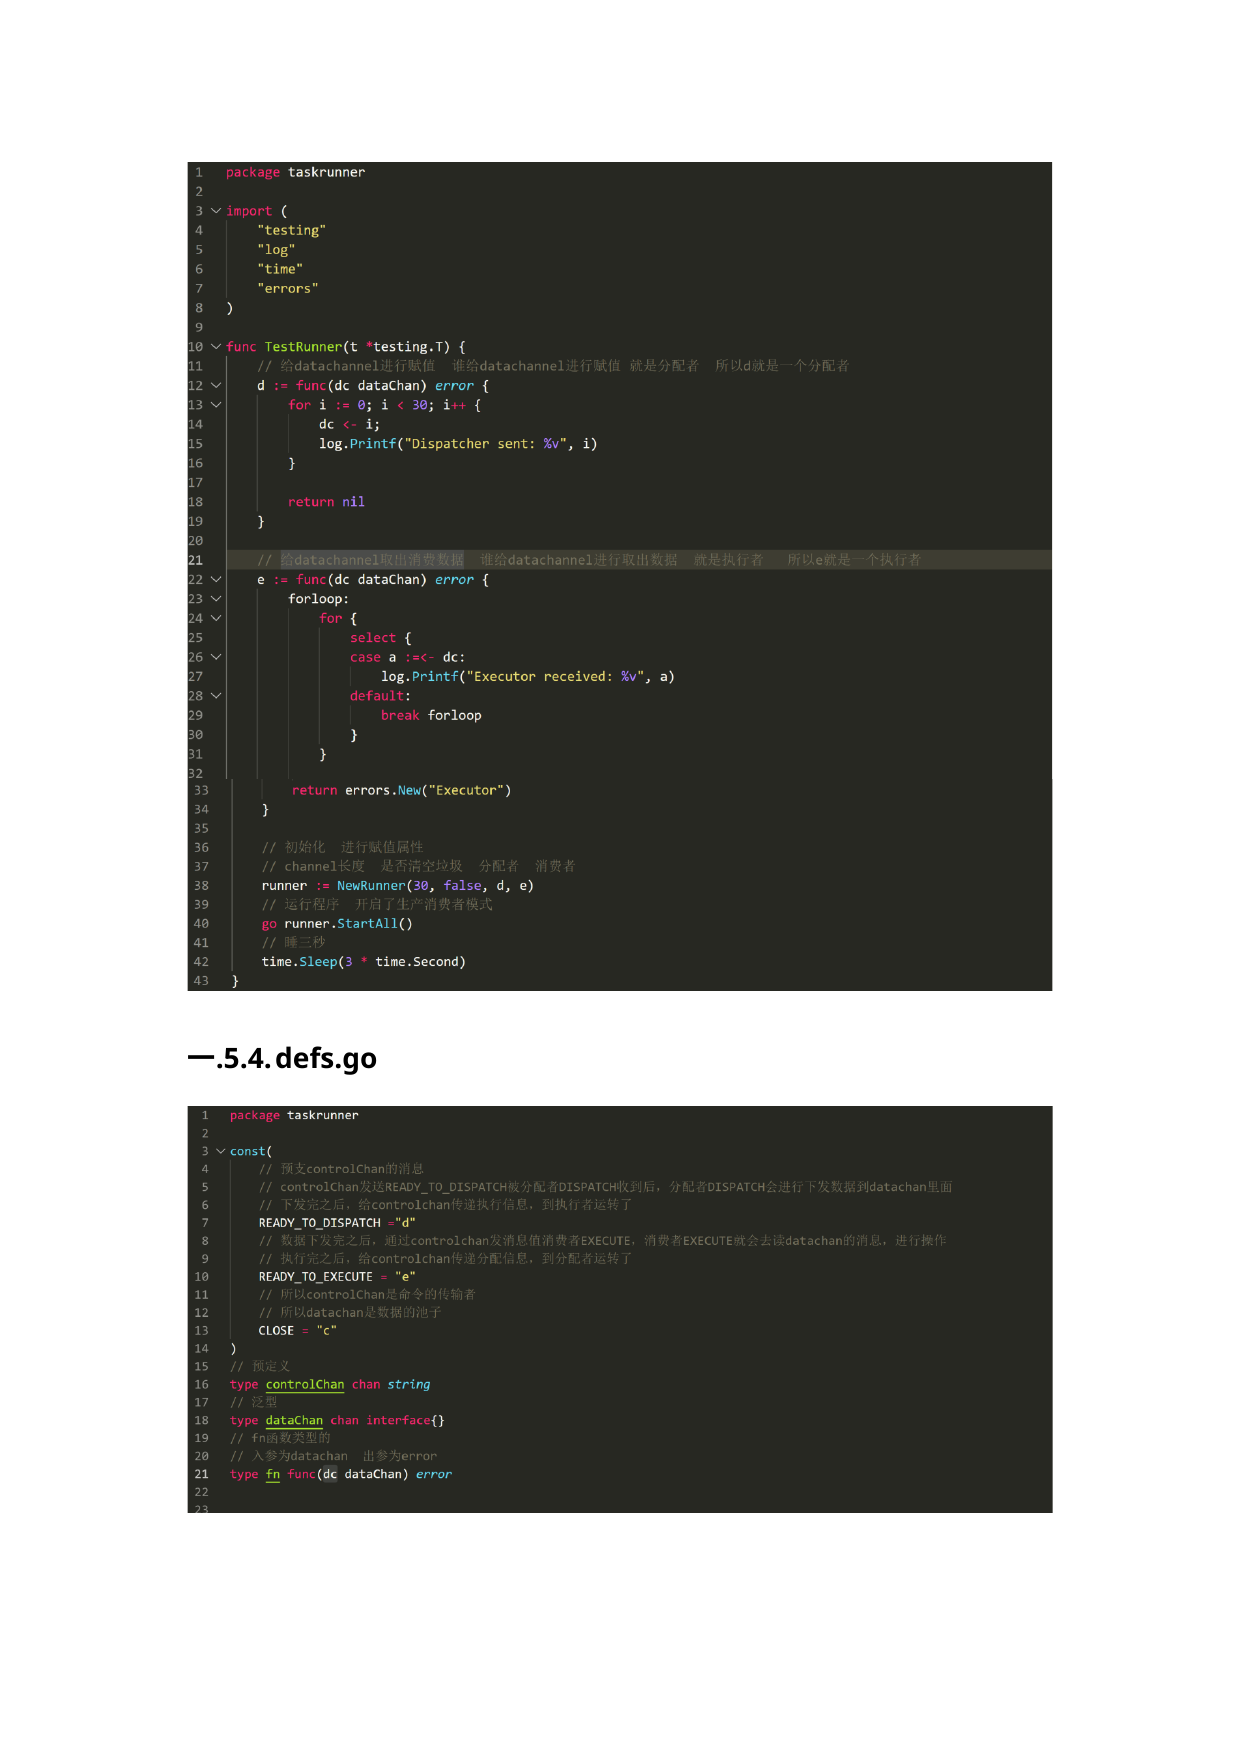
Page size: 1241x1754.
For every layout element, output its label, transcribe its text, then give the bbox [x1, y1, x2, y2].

picture [187, 162, 1053, 991]
subtitle defs.go [187, 1036, 1053, 1077]
picture [187, 1106, 1053, 1513]
